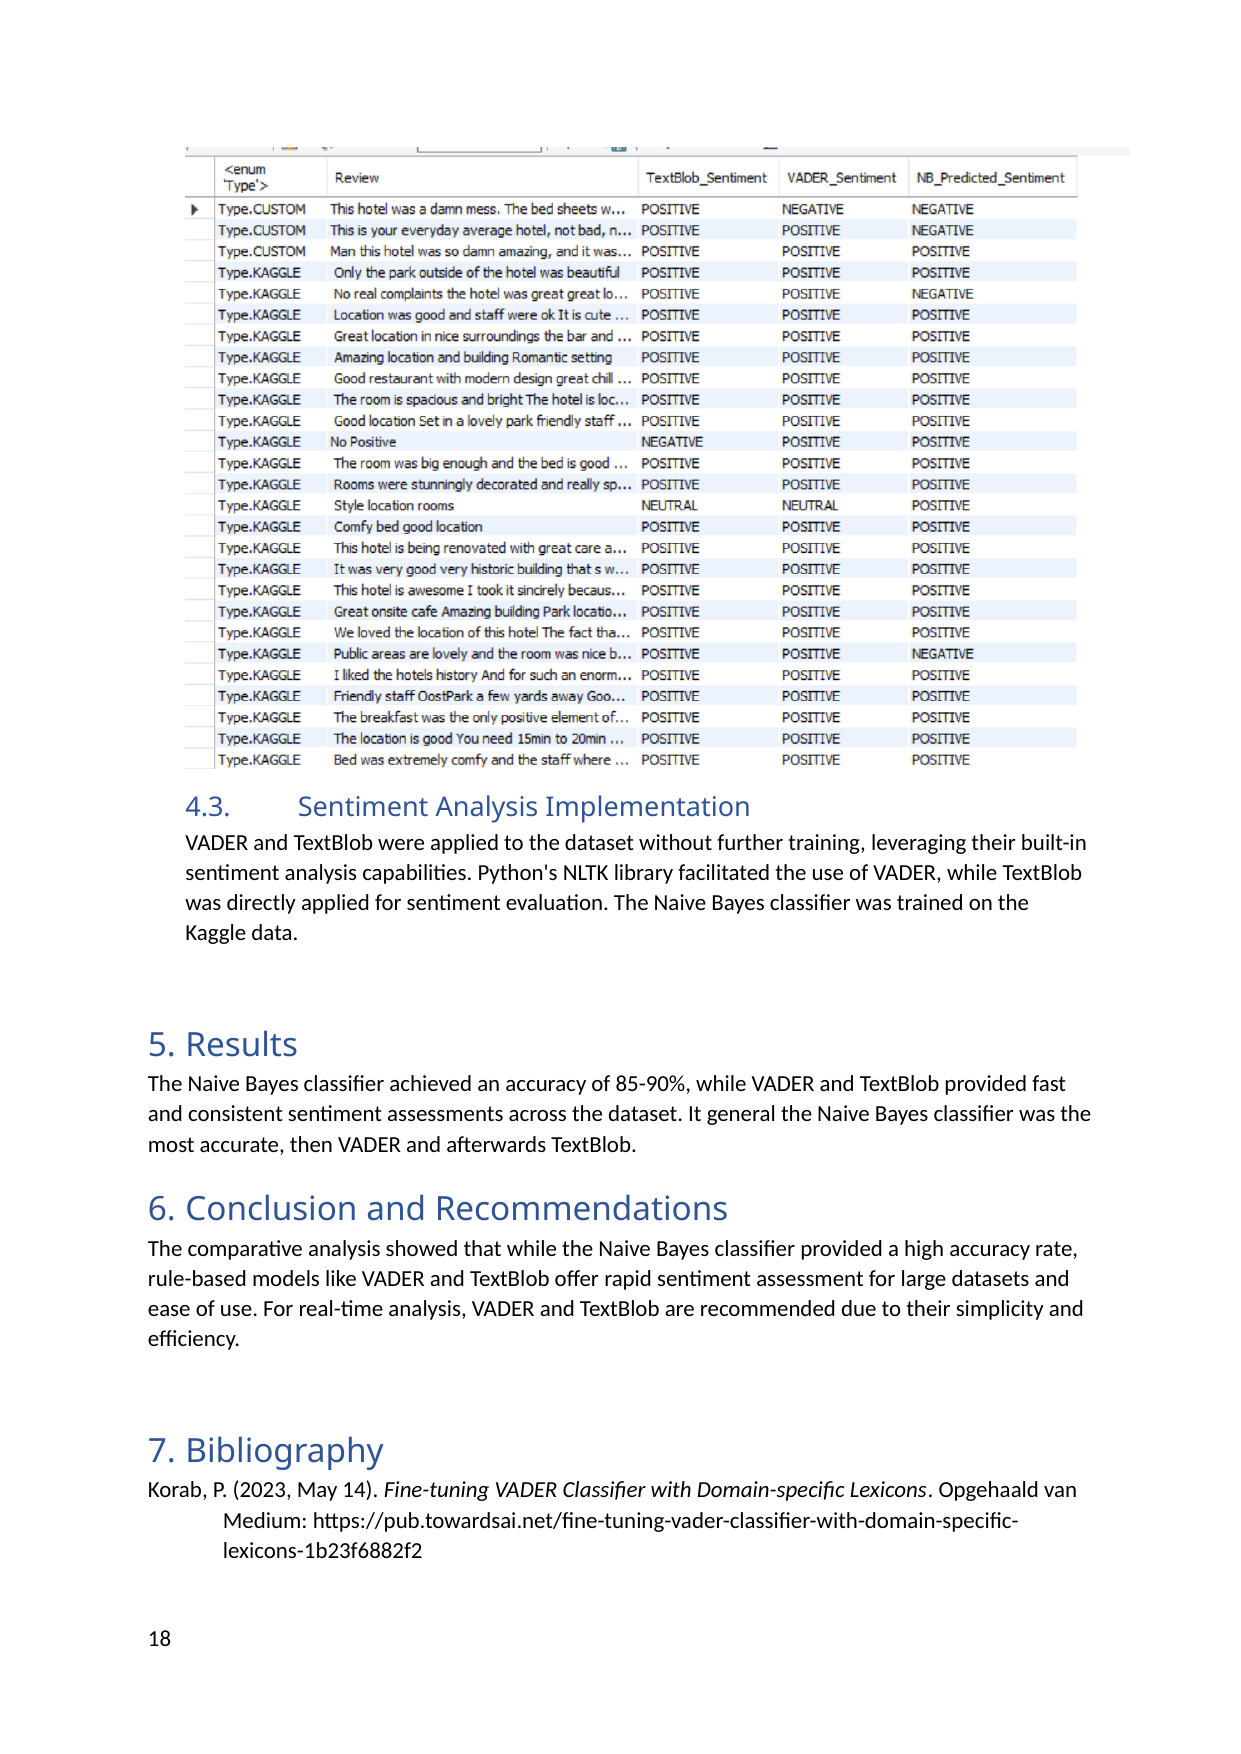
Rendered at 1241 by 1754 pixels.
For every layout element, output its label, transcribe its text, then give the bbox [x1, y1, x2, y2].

subtitle Conclusion and Recommendations [148, 1185, 1093, 1230]
picture [185, 147, 1130, 769]
subtitle Results [148, 1020, 1093, 1066]
text VADER and TextBlob were applied to the dataset without further training, leveraging their built-in sentiment analysis capabilities. Python's NLTK library facilitated the use of VADER, while TextBlob was directly applied for sentiment evaluation. The Naive Bayes classifier was trained on the Kaggle data. [185, 828, 1093, 946]
text The comparative analysis showed that while the Naive Bayes classifier provided a high accuracy rate, rule-based models like VADER and TextBlob offer rapid sentiment assessment for large datasets and ease of use. For real-time analysis, VADER and TextBlob are recommended due to their simplicity and efficiency. [148, 1234, 1093, 1353]
subtitle Sentiment Analysis Implementation [185, 788, 1093, 825]
text The Naive Bayes classifier achieved an accuracy of 85-90%, while VADER and TextBlob provided fast and consistent sentiment assessments across the dataset. It general the Naive Bayes classifier was the most accurate, then VADER and afterwards TextBlob. [148, 1069, 1093, 1158]
